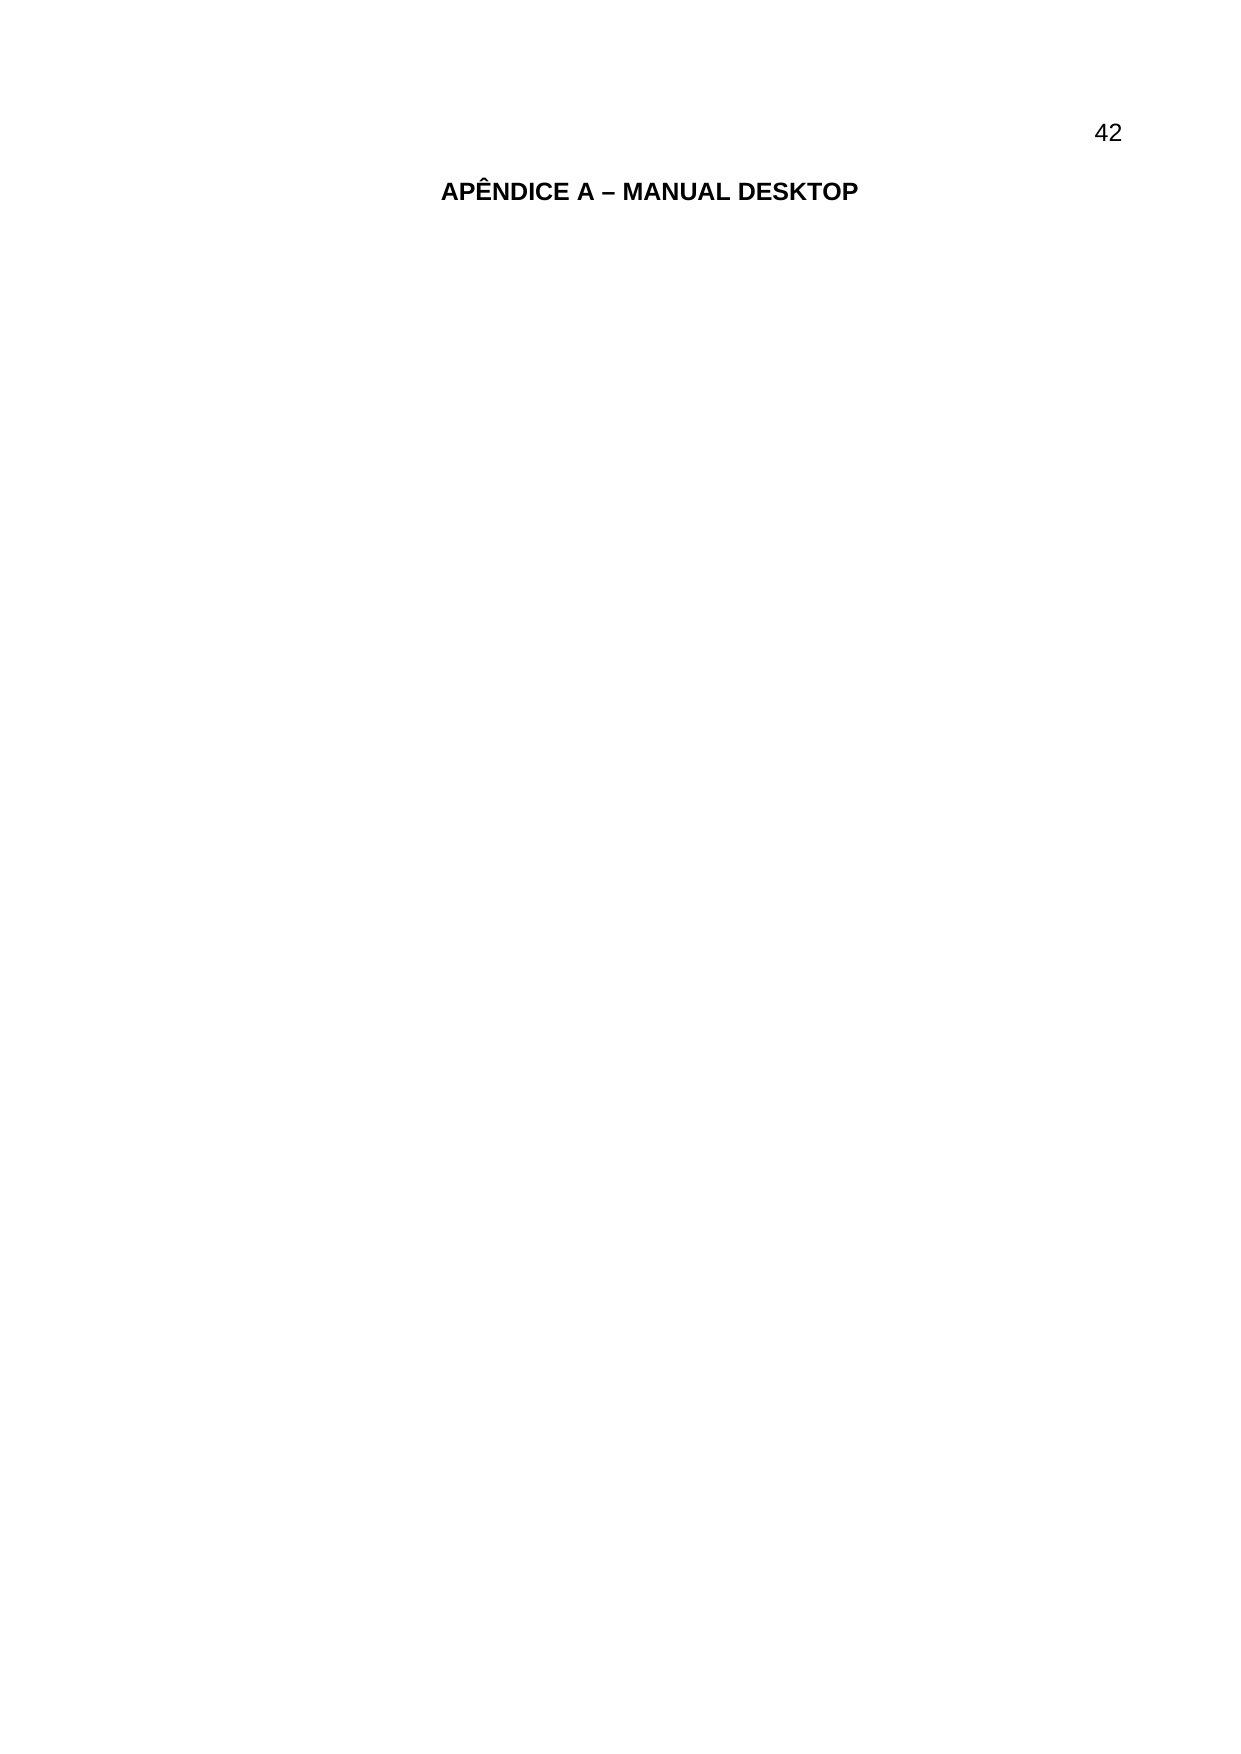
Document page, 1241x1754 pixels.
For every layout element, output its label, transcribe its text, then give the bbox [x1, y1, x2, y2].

text APÊNDICE A – MANUAL DESKTOP [177, 177, 1122, 206]
